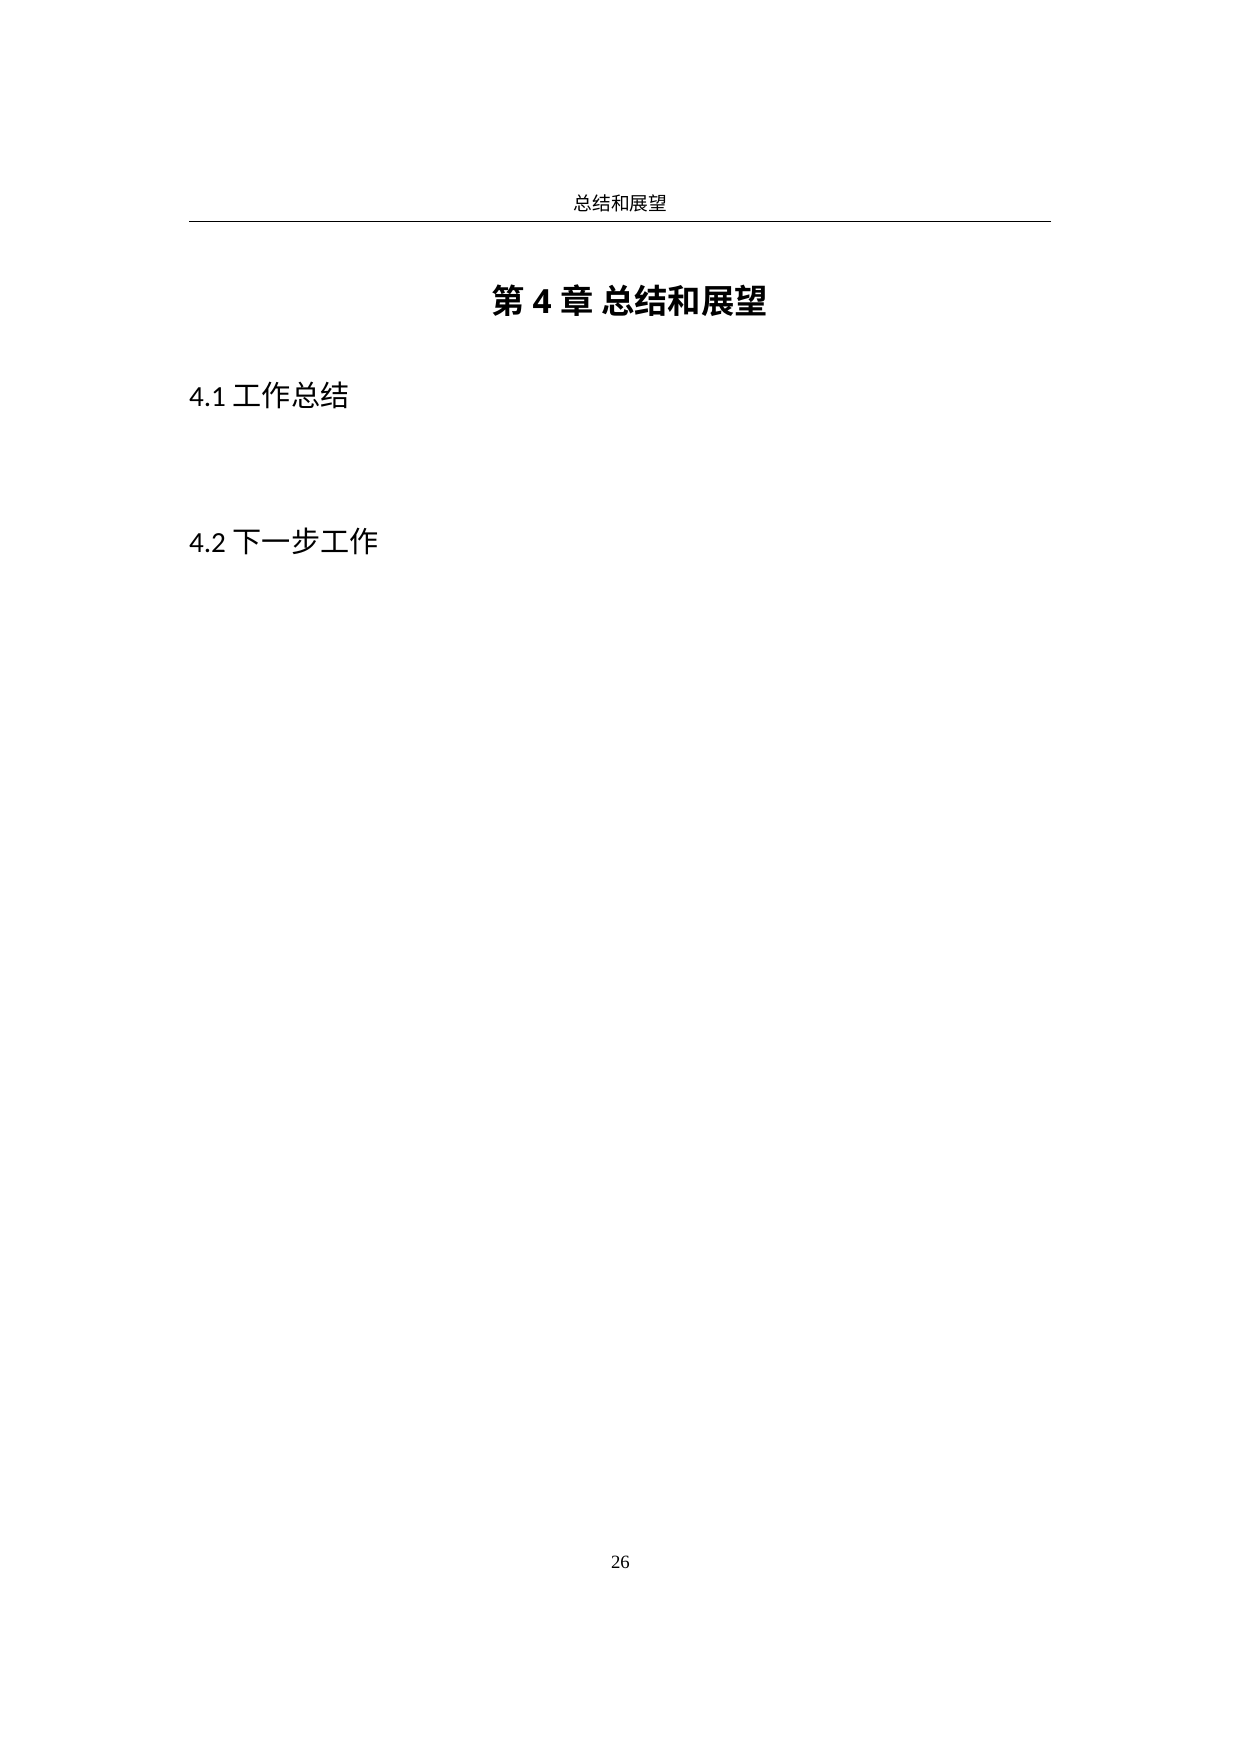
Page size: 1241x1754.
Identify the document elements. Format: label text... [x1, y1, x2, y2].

subtitle 总结和展望 [262, 274, 1051, 323]
text 下一步工作 [189, 519, 1051, 560]
text 工作总结 [189, 373, 1051, 414]
